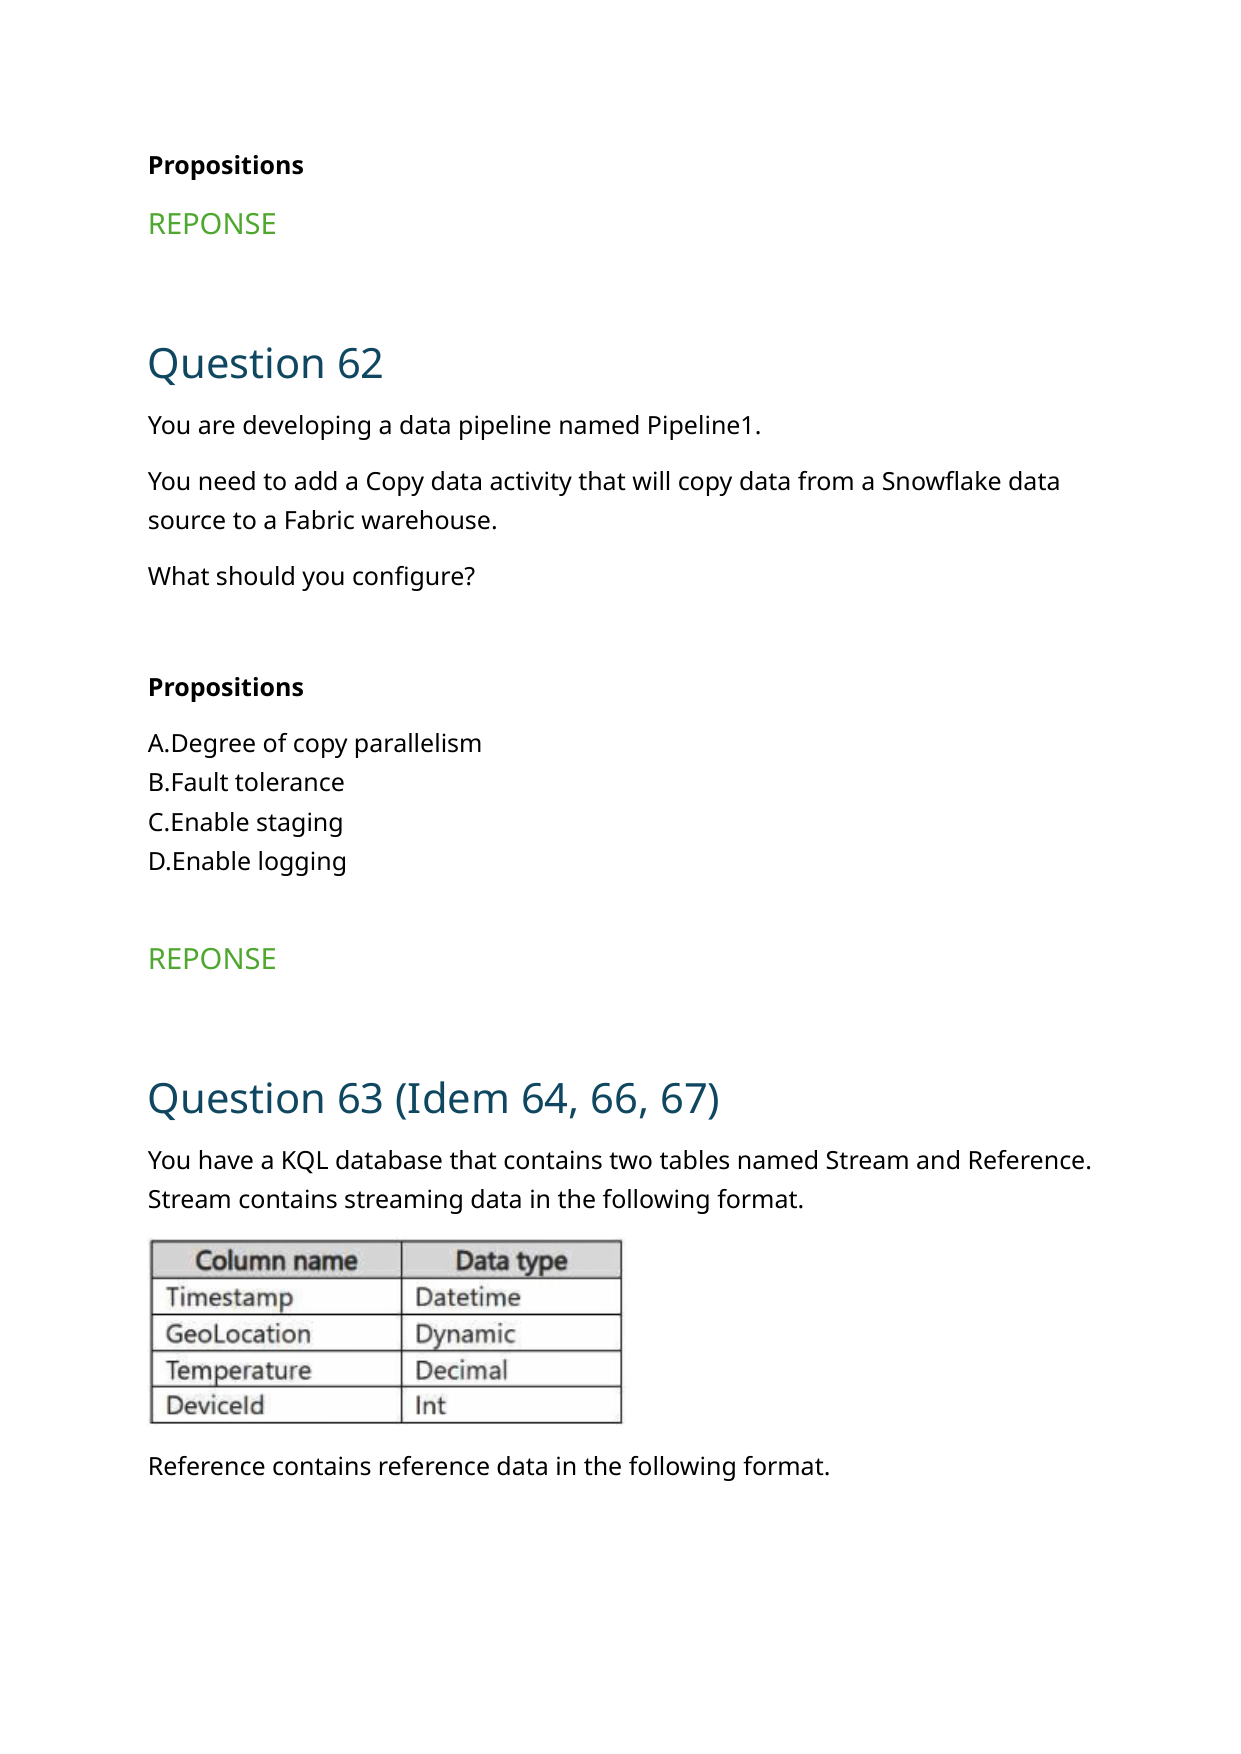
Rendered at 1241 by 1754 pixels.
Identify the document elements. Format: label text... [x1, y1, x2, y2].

text C.Enable staging [148, 804, 1093, 838]
subtitle REPONSE [148, 203, 1093, 243]
text B.Fault tolerance [148, 765, 1093, 799]
text You are developing a data pipeline named Pipeline1. [148, 408, 1093, 442]
text Propositions [148, 148, 1093, 182]
text D.Enable logging [148, 843, 1093, 877]
text You have a KQL database that contains two tables named Stream and Reference. Stream contains streaming data in the following format. [148, 1143, 1093, 1216]
text What should you configure? [148, 558, 1093, 592]
subtitle Question 63 (Idem 64, 66, 67) [148, 1069, 1093, 1126]
text A.Degree of copy parallelism [148, 726, 1093, 760]
subtitle Question 62 [148, 334, 1093, 391]
text Propositions [148, 670, 1093, 704]
text You need to add a Copy data activity that will copy data from a Snowflake data source to a Fabric warehouse. [148, 463, 1093, 537]
text Reference contains reference data in the following format. [148, 1448, 1093, 1482]
picture [147, 1237, 627, 1427]
subtitle REPONSE [148, 938, 1093, 978]
